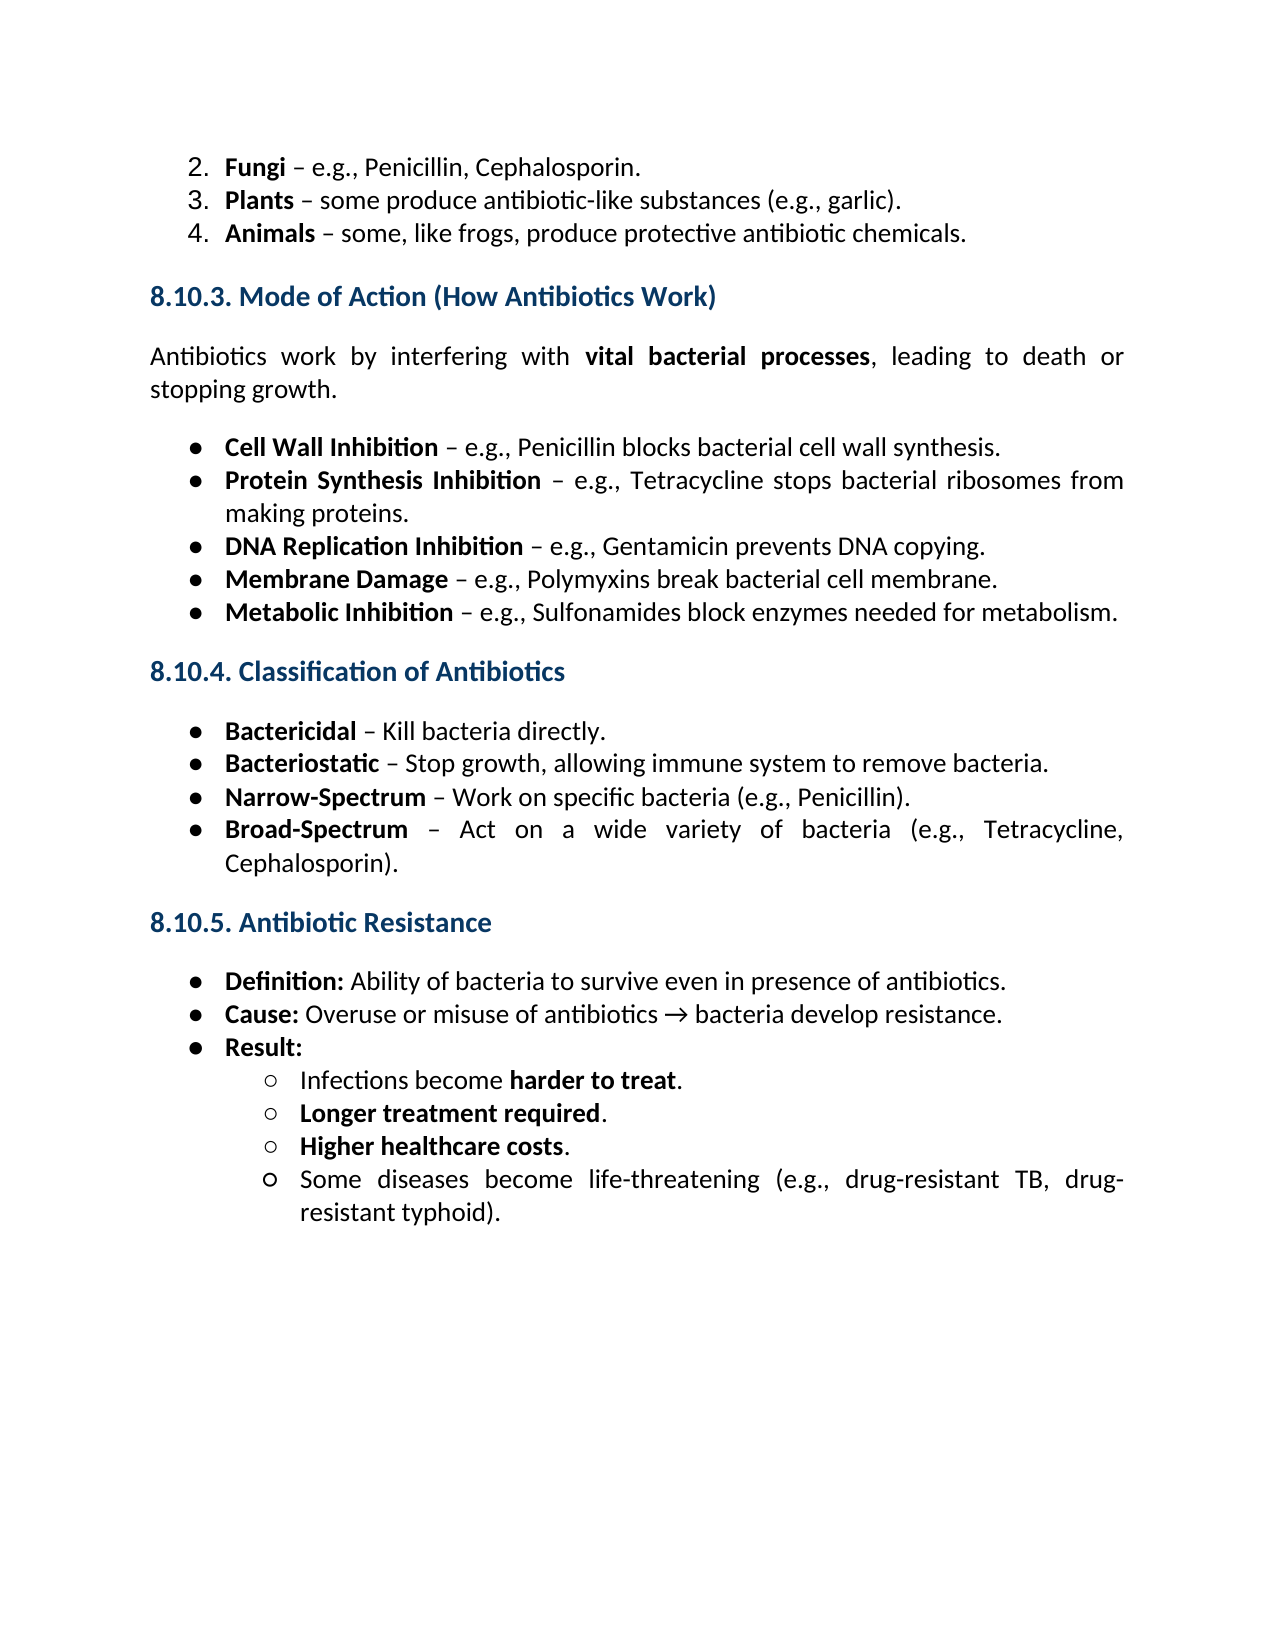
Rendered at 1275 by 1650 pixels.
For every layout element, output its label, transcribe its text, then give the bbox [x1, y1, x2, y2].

list Animals – some, like frogs, produce protective antibiotic chemicals. [187, 216, 1125, 249]
subtitle 8.10.3. Mode of Action (How Antibiotics Work) [150, 278, 1125, 314]
list DNA Replication Inhibition – e.g., Gentamicin prevents DNA copying. [187, 529, 1125, 562]
list Narrow-Spectrum – Work on specific bacteria (e.g., Penicillin). [187, 780, 1125, 813]
text Antibiotics work by interfering with vital bacterial processes, leading to death or stopping growth. [150, 339, 1125, 405]
list Result: [187, 1030, 1125, 1063]
list Bactericidal – Kill bacteria directly. [187, 714, 1125, 747]
list Cell Wall Inhibition – e.g., Penicillin blocks bacterial cell wall synthesis. [187, 430, 1125, 463]
list Cause: Overuse or misuse of antibiotics → bacteria develop resistance. [187, 997, 1125, 1030]
list Plants – some produce antibiotic-like substances (e.g., garlic). [187, 183, 1125, 216]
list Higher healthcare costs. [262, 1129, 1125, 1162]
text 8.10.5. Antibiotic Resistance [150, 904, 1125, 939]
list Broad-Spectrum – Act on a wide variety of bacteria (e.g., Tetracycline, Cephalosporin). [187, 813, 1125, 879]
list Some diseases become life-threatening (e.g., drug-resistant TB, drug-resistant typhoid). [262, 1162, 1125, 1228]
list Definition: Ability of bacteria to survive even in presence of antibiotics. [187, 964, 1125, 997]
list Fungi – e.g., Penicillin, Cephalosporin. [187, 150, 1125, 183]
list Membrane Damage – e.g., Polymyxins break bacterial cell membrane. [187, 562, 1125, 595]
list Protein Synthesis Inhibition – e.g., Tetracycline stops bacterial ribosomes from making proteins. [187, 463, 1125, 529]
list Metabolic Inhibition – e.g., Sulfonamides block enzymes needed for metabolism. [187, 595, 1125, 628]
list Longer treatment required. [262, 1096, 1125, 1129]
text 8.10.4. Classification of Antibiotics [150, 653, 1125, 689]
list Infections become harder to treat. [262, 1063, 1125, 1096]
list Bacteriostatic – Stop growth, allowing immune system to remove bacteria. [187, 747, 1125, 780]
